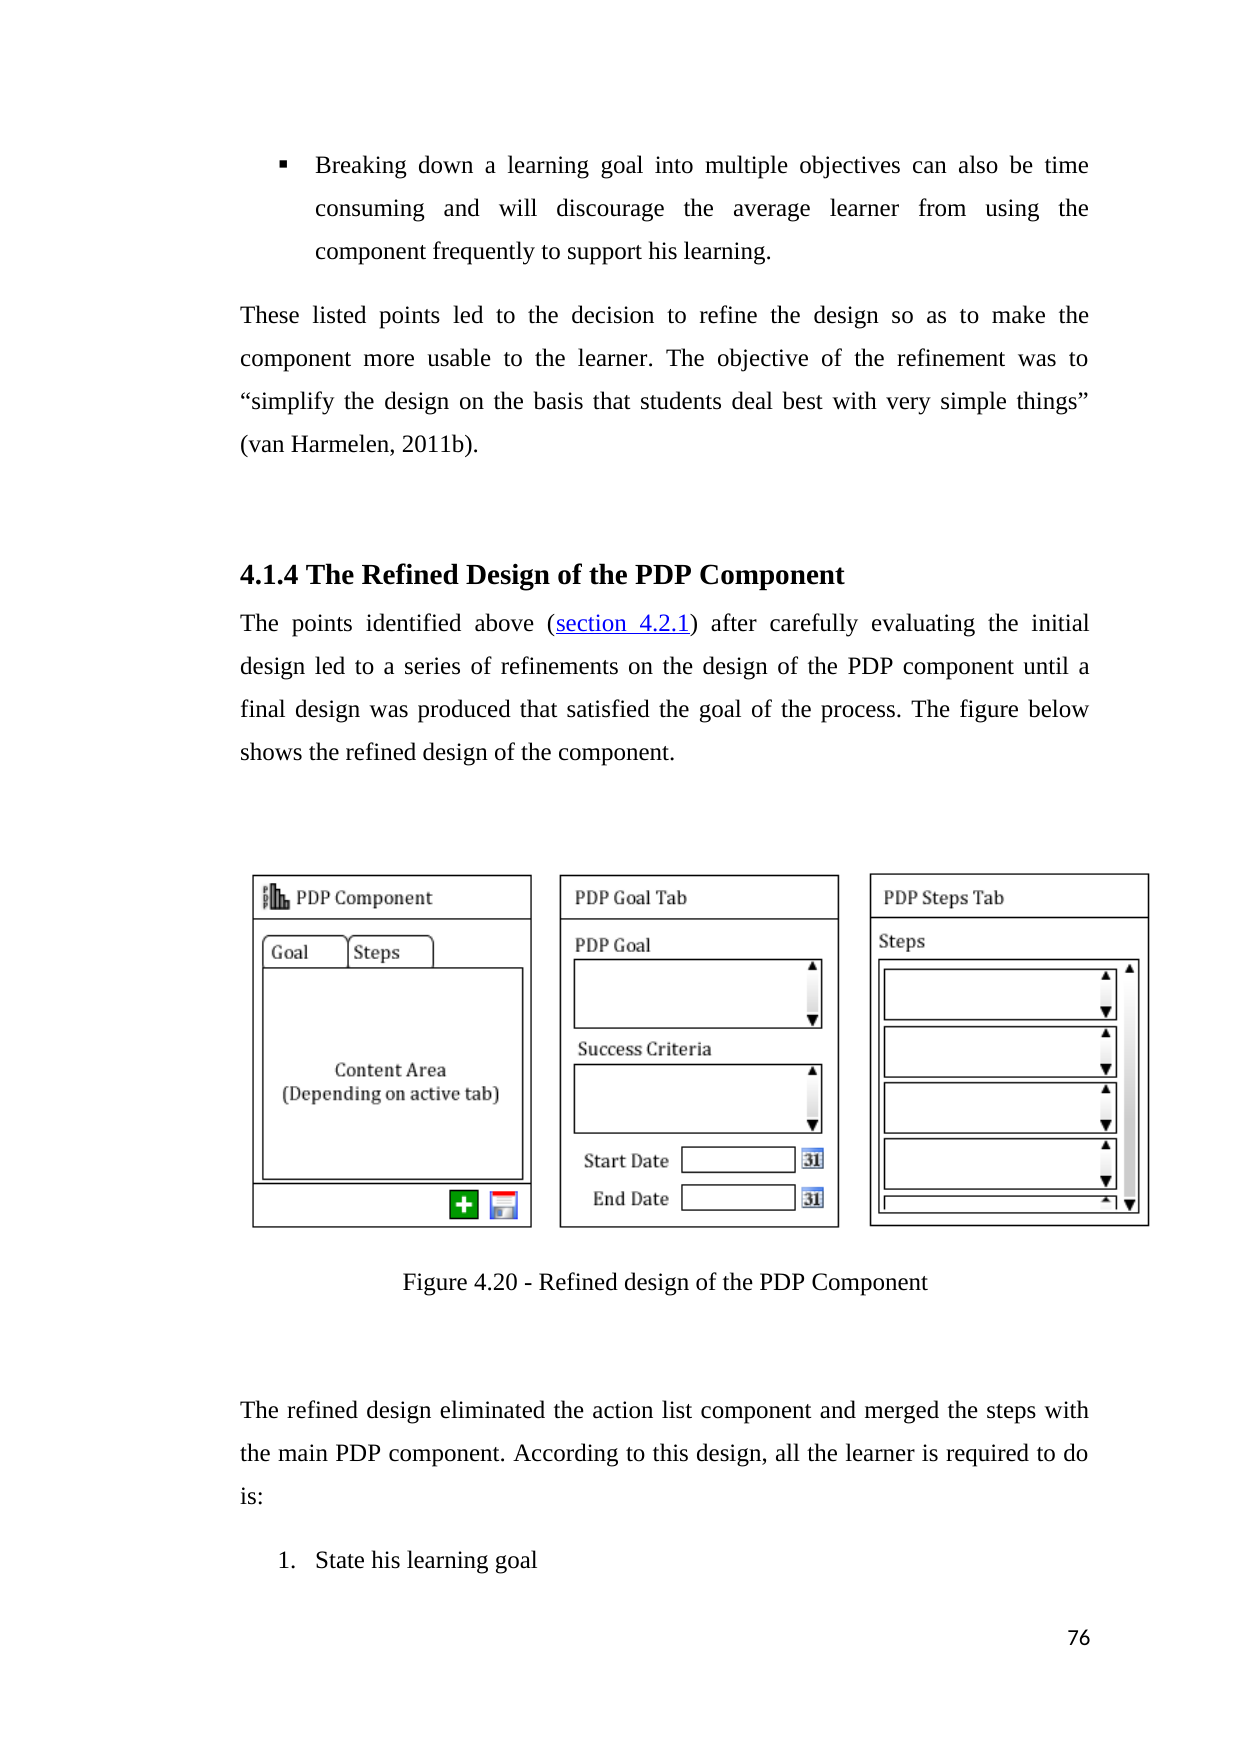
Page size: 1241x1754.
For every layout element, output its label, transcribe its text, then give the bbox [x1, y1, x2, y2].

picture [240, 865, 1162, 1233]
text The refined design eliminated the action list component and merged the steps with the main PDP component. According to this design, all the learner is required to do is: [240, 1395, 1090, 1510]
list State his learning goal [277, 1545, 1090, 1574]
list Breaking down a learning goal into multiple objectives can also be time consuming and will discourage the average learner from using the component frequently to support his learning. [277, 150, 1090, 265]
subtitle 4.1.4 The Refined Design of the PDP Component [240, 557, 1090, 591]
text These listed points led to the decision to refine the design so as to make the component more usable to the learner. The objective of the refinement was to “simplify the design on the basis that students deal best with very simple things” (van Harmelen, 2011b). [240, 300, 1090, 458]
text The points identified above (section 4.2.1) after carefully evaluating the initial design led to a series of refinements on the design of the PDP component until a final design was produced that satisfied the goal of the process. The figure below shows the refined design of the component. [240, 608, 1090, 766]
